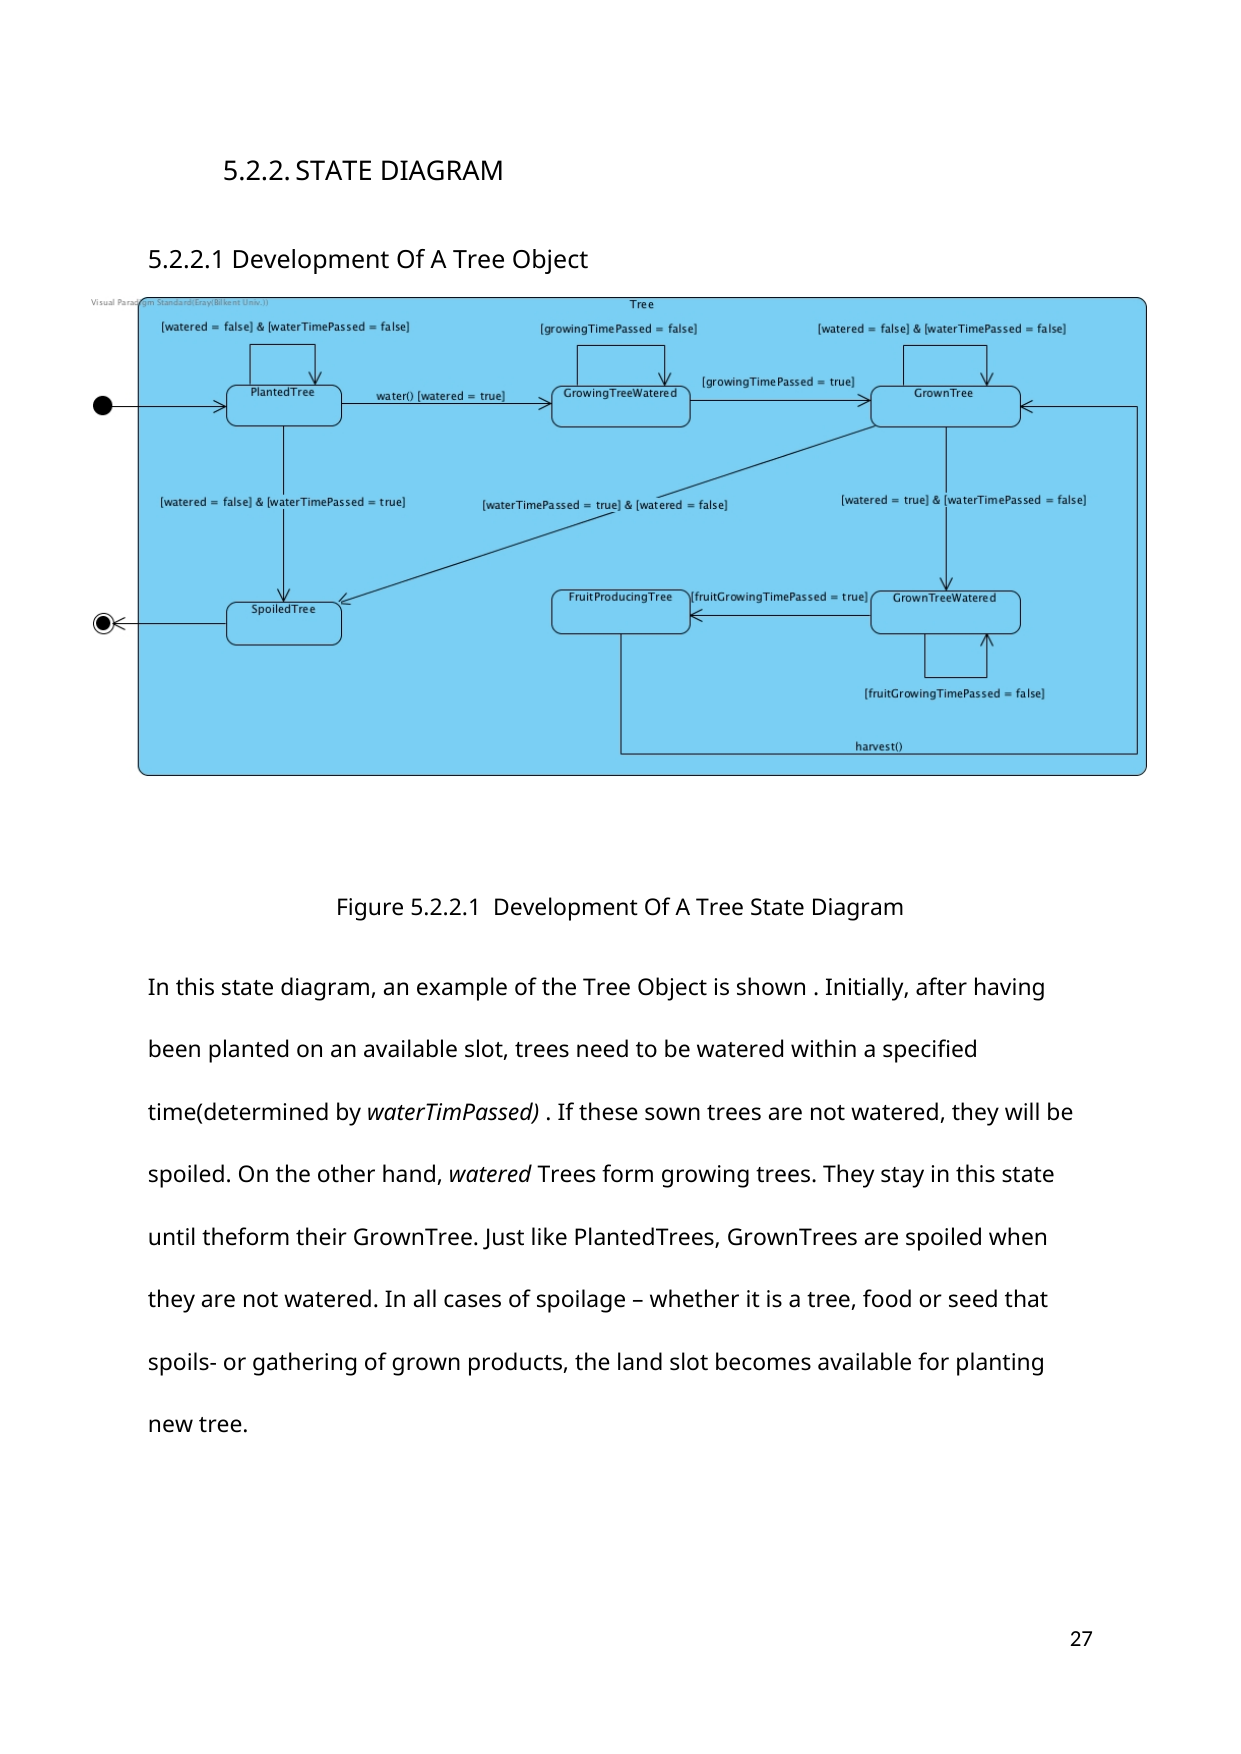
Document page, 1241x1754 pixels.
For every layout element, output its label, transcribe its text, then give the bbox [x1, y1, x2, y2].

subtitle STATE DIAGRAM [223, 152, 1093, 189]
subtitle 5.2.2.1 Development Of A Tree Object [148, 242, 1093, 276]
picture [91, 296, 1149, 779]
text Figure 5.2.2.1 Development Of A Tree State Diagram [148, 891, 1093, 923]
text In this state diagram, an example of the Tree Object is shown . Initially, after having been planted on an available slot, trees need to be watered within a specified time(determined by waterTimPassed) . If these sown trees are not watered, they will be spoiled. On the other hand, watered Trees form growing trees. They stay in this state until theform their GrownTree. Just like PlantedTrees, GrownTrees are spoiled when they are not watered. In all cases of spoilage – whether it is a tree, food or seed that spoils- or gathering of grown products, the land slot becomes available for planting new tree. [148, 971, 1093, 1439]
